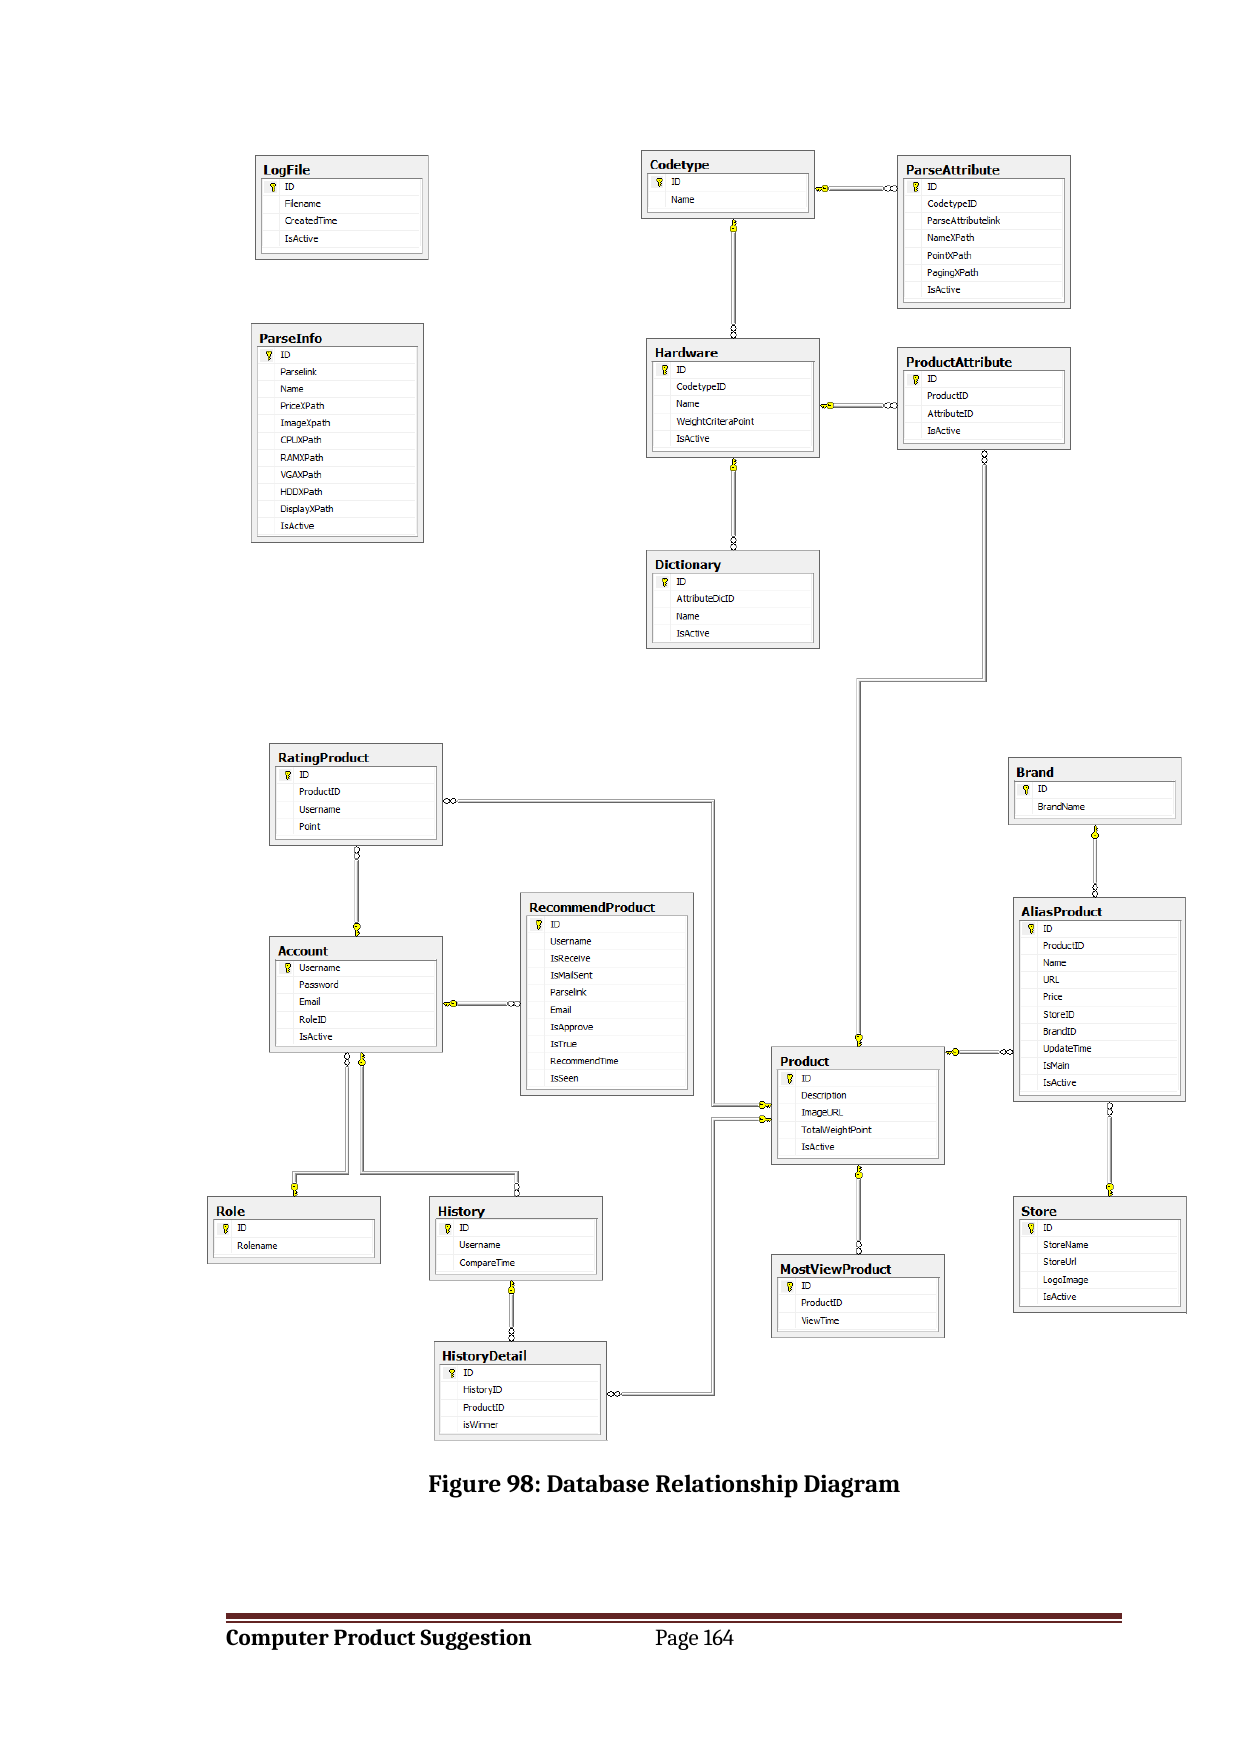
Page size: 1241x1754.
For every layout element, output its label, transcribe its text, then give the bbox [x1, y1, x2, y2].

text Figure 98: Database Relationship Diagram [207, 1470, 1122, 1499]
picture [207, 147, 1193, 1446]
